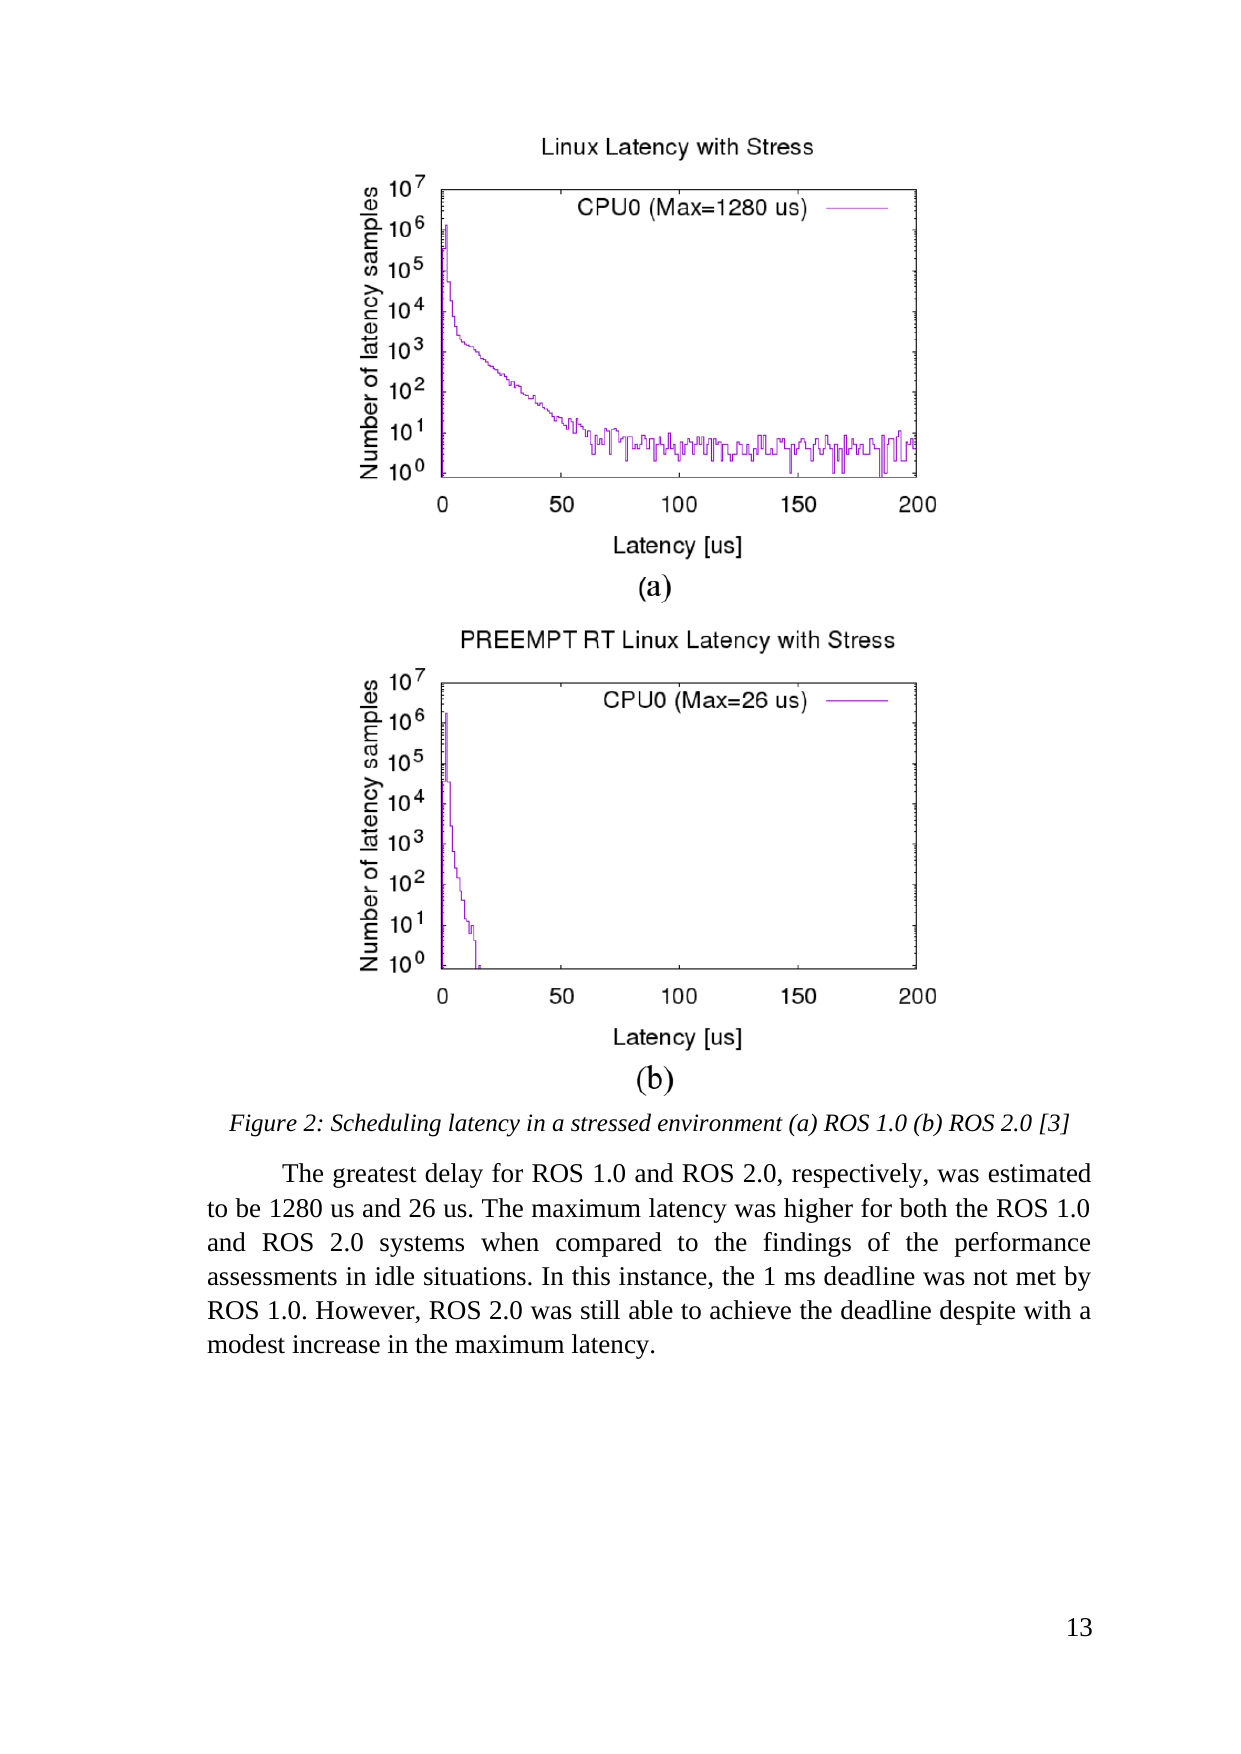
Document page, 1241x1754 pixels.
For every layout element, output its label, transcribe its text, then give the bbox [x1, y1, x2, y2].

text The greatest delay for ROS 1.0 and ROS 2.0, respectively, was estimated to be 1280 us and 26 us. The maximum latency was higher for both the ROS 1.0 and ROS 2.0 systems when compared to the findings of the performance assessments in idle situations. In this instance, the 1 ms deadline was not met by ROS 1.0. However, ROS 2.0 was still able to achieve the deadline despite with a modest increase in the maximum latency. [207, 1157, 1092, 1359]
text Figure 2: Scheduling latency in a stressed environment (a) ROS 1.0 (b) ROS 2.0 [3] [207, 1108, 1092, 1137]
picture [343, 118, 956, 1099]
